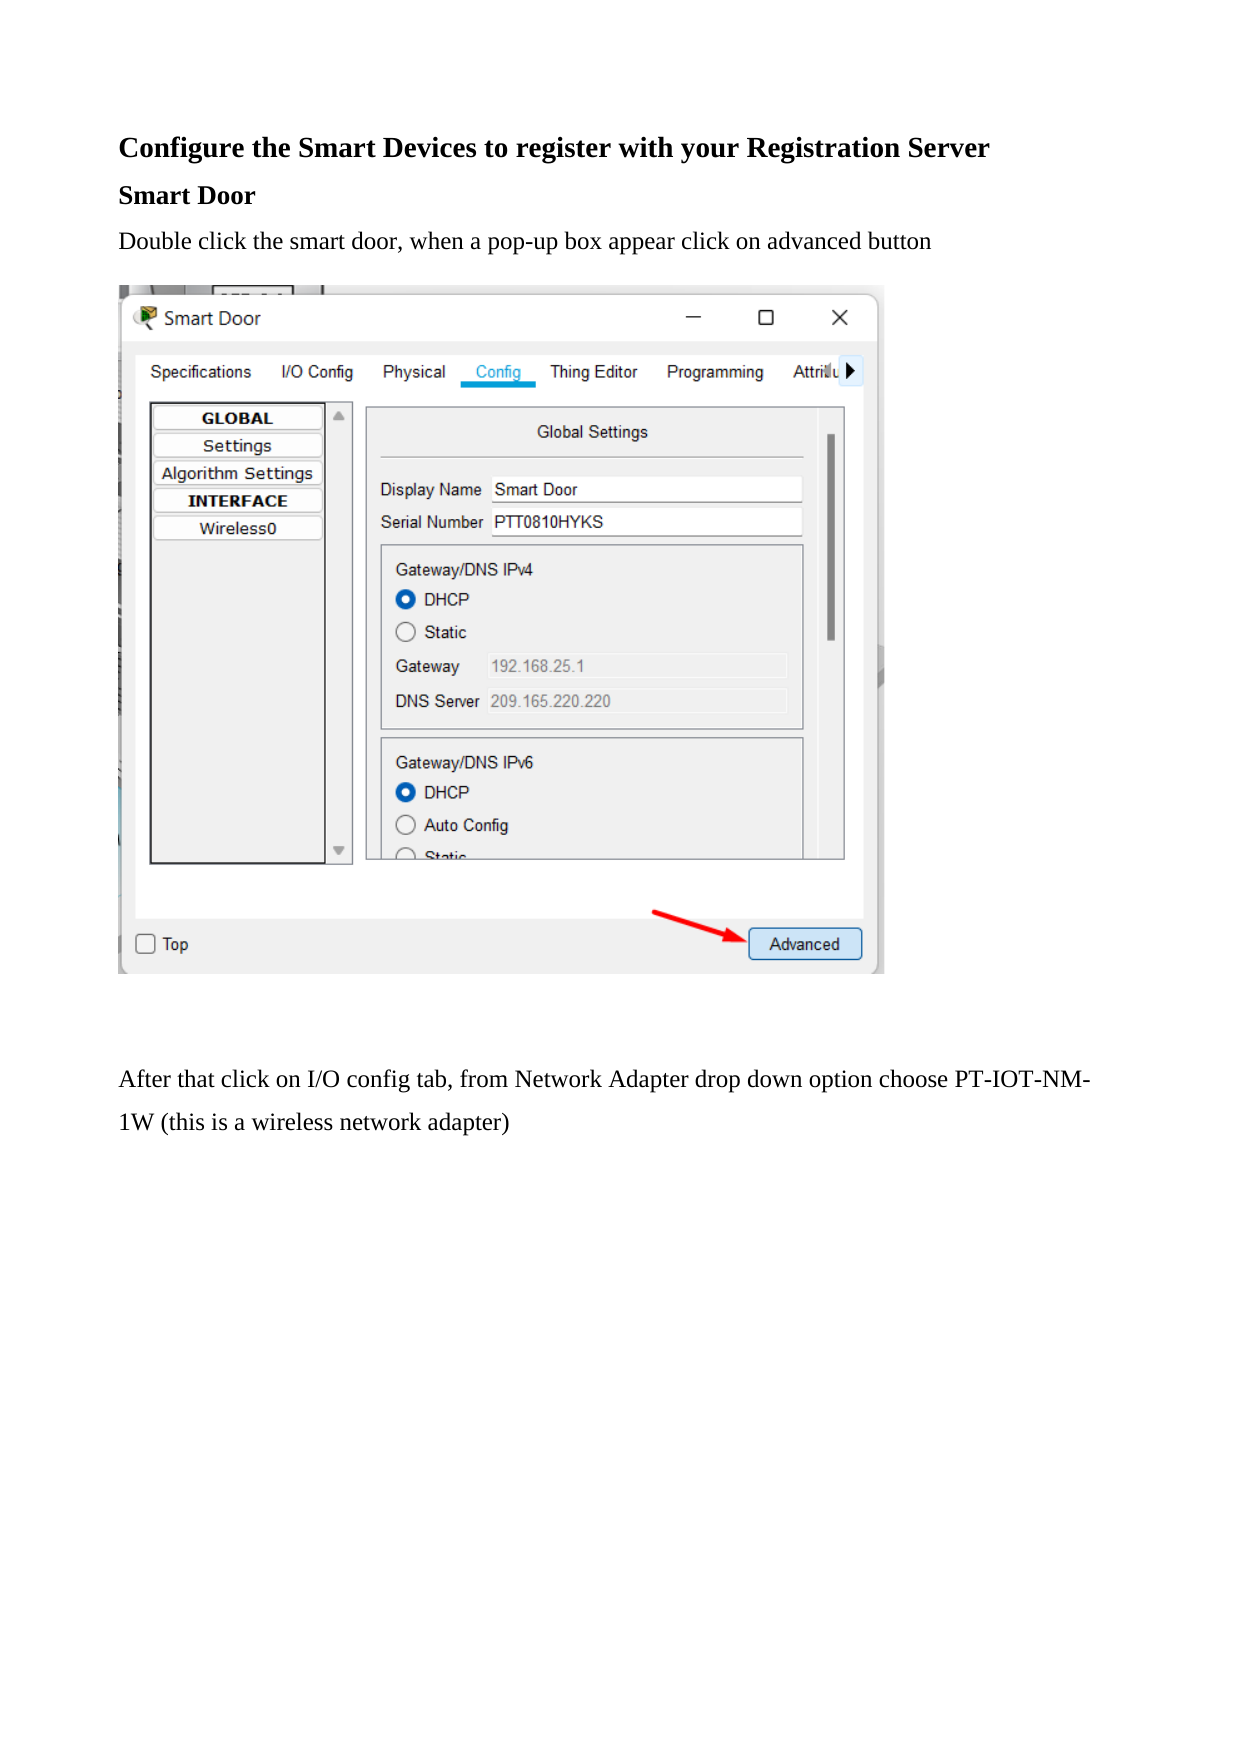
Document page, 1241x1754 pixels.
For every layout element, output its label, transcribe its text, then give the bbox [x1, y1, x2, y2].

text After that click on I/O config tab, from Network Adapter drop down option choose PT-IOT-NM-1W (this is a wireless network adapter) [118, 1064, 1122, 1136]
picture [118, 285, 885, 974]
text Double click the smart door, when a pop-up box appear click on advanced button [118, 226, 1122, 255]
subtitle Smart Door [118, 179, 1122, 210]
subtitle Configure the Smart Devices to register with your Registration Server [118, 131, 1122, 164]
